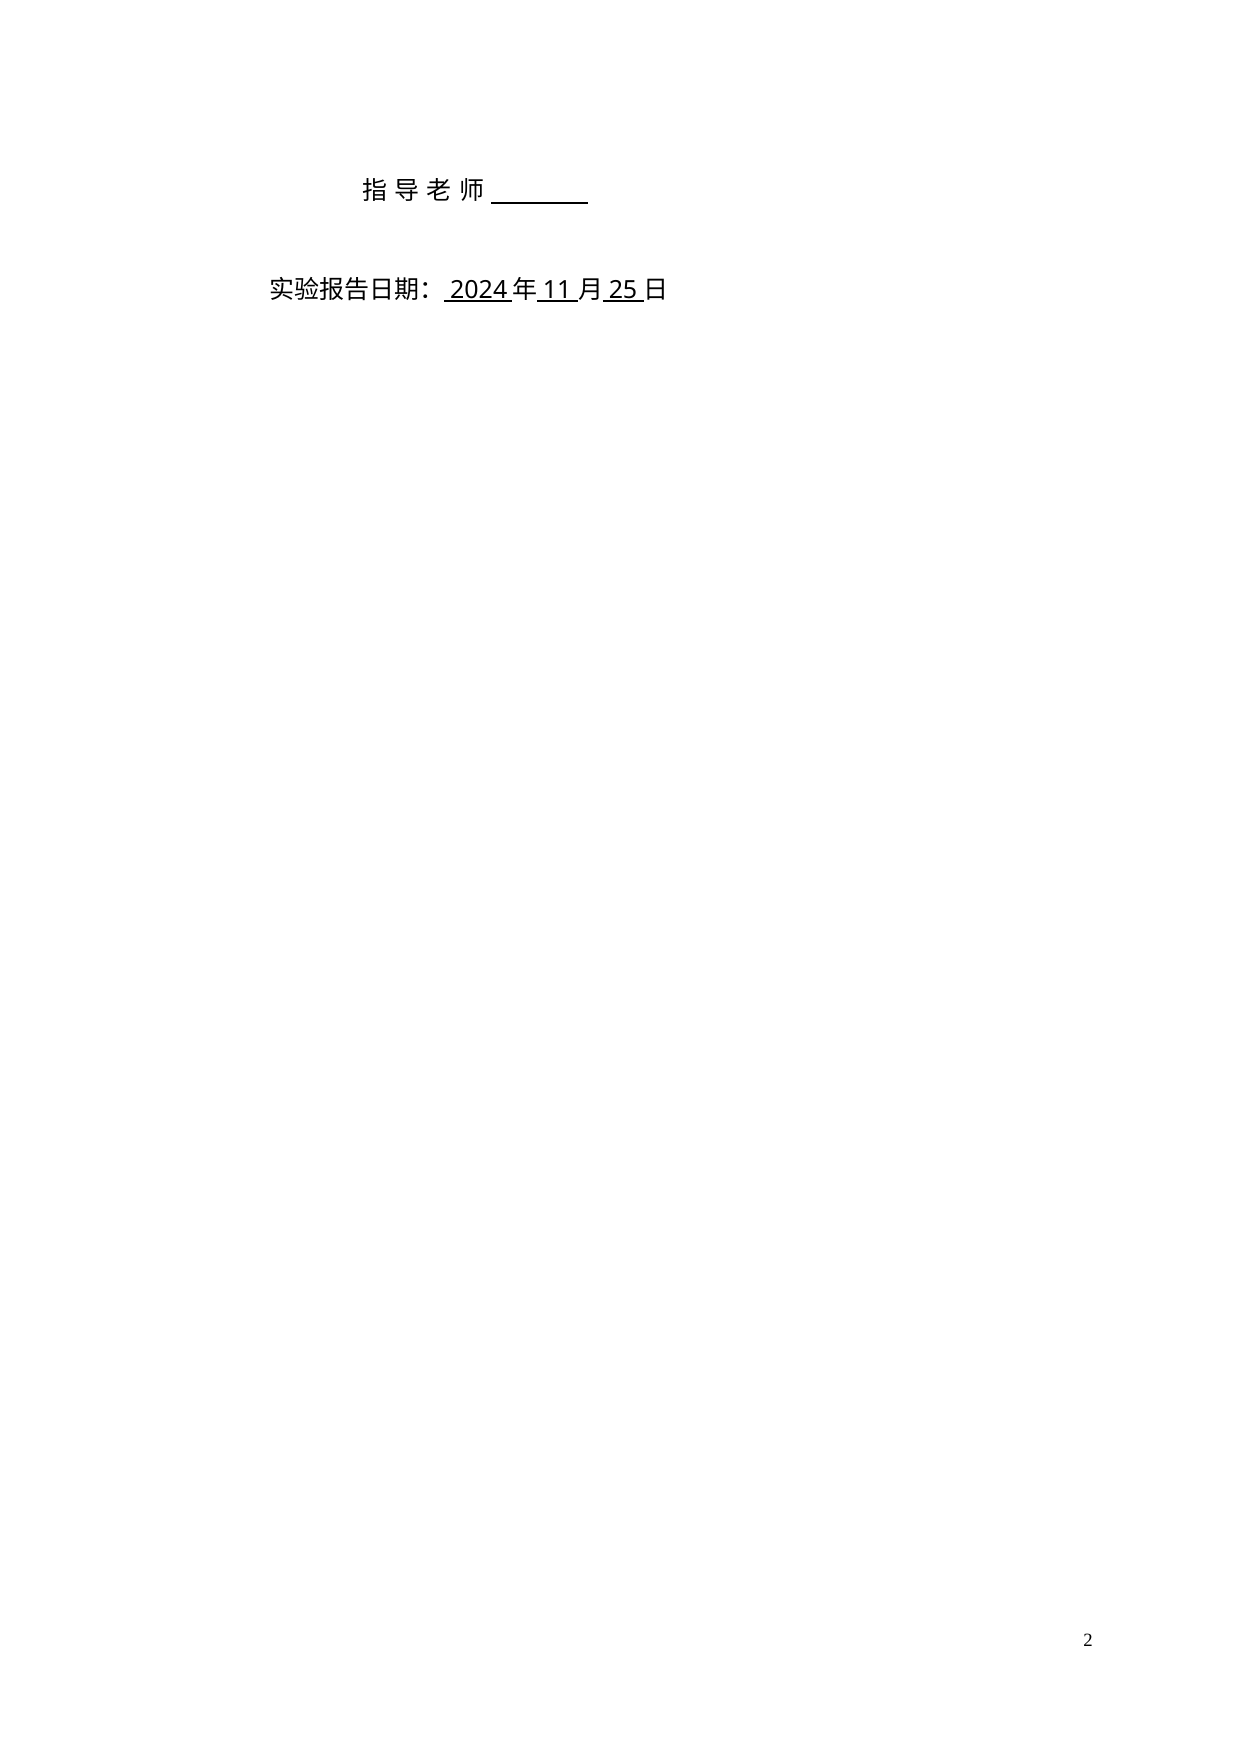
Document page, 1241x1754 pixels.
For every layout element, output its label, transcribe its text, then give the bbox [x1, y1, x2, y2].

text 实验报告日期： 2024年 11 月 25 日 [165, 261, 903, 307]
text 指 导 老 师 [165, 171, 903, 207]
